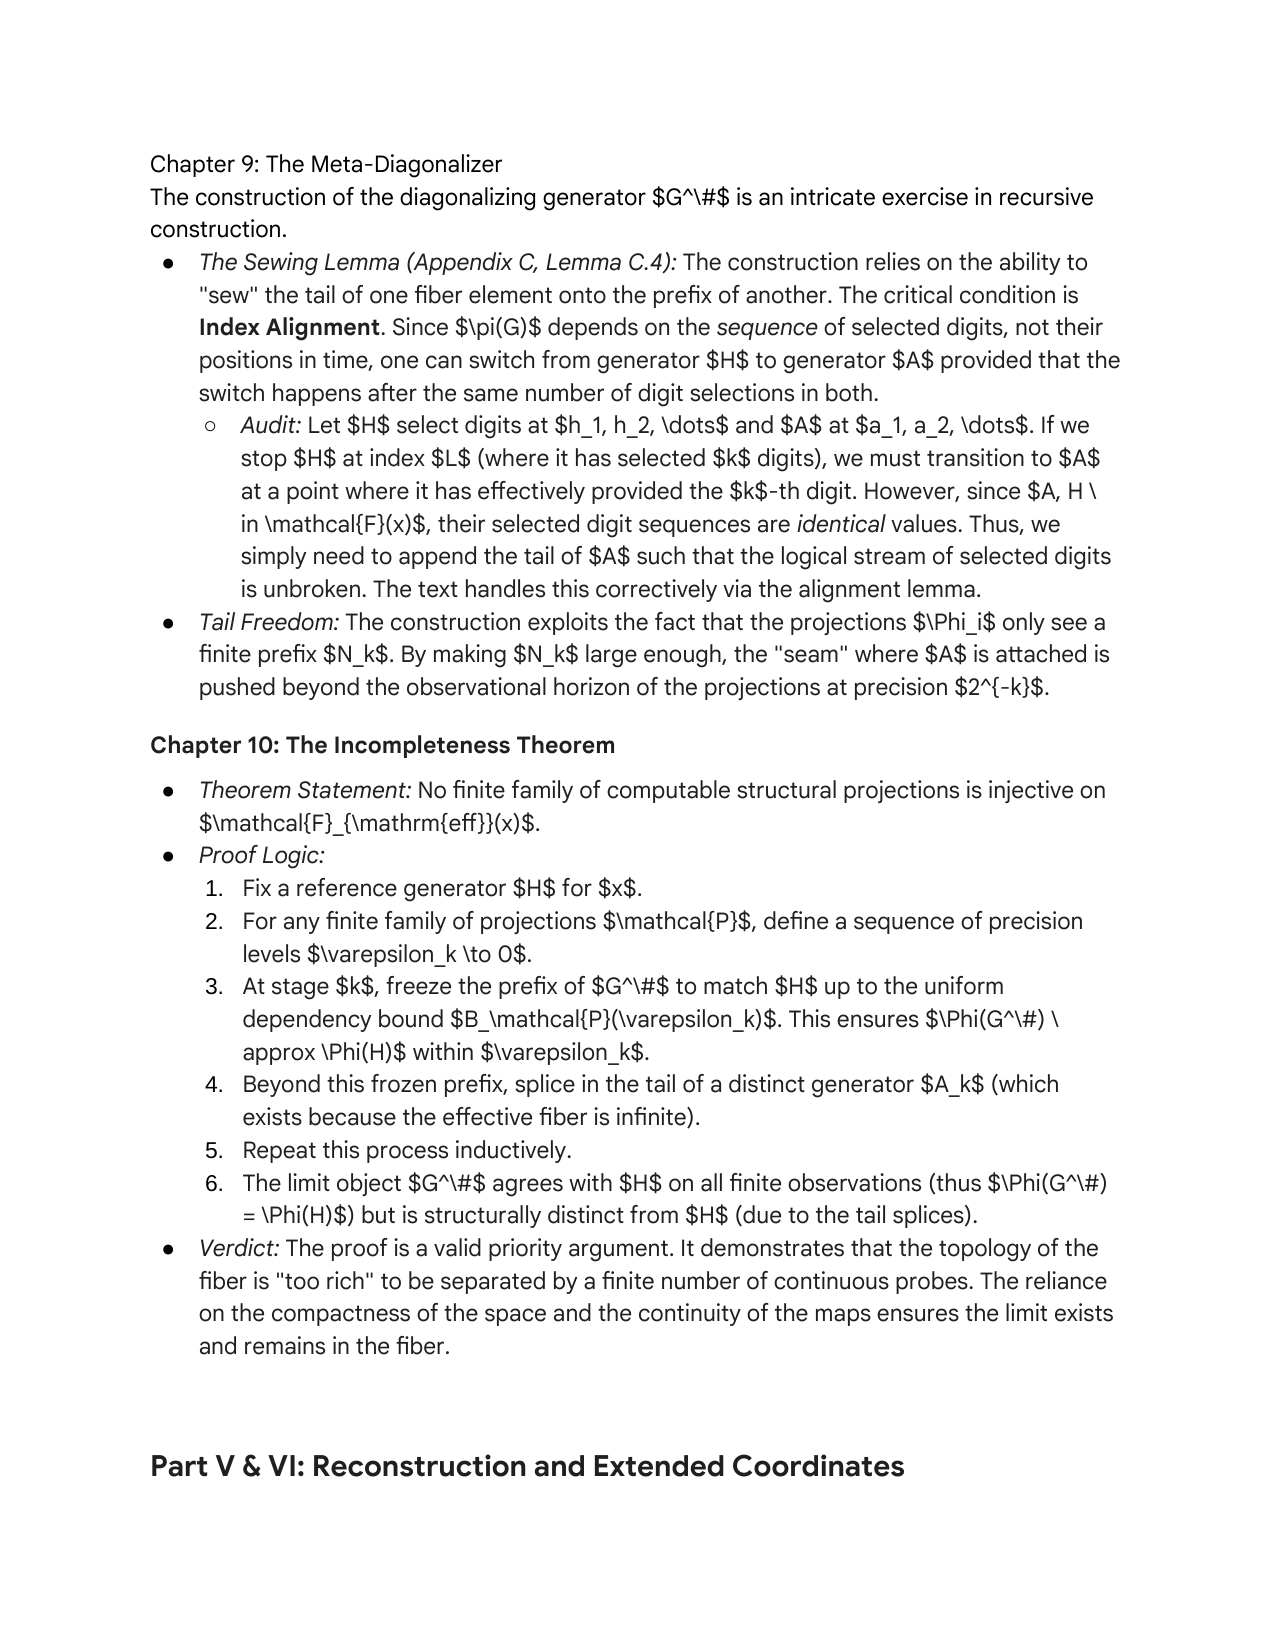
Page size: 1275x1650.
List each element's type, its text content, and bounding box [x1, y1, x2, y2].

list At stage $k$, freeze the prefix of $G^\#$ to match $H$ up to the uniform dependency bound $B_\mathcal{P}(\varepsilon_k)$. This ensures $\Phi(G^\#) \approx \Phi(H)$ within $\varepsilon_k$. [205, 972, 1125, 1067]
list Theorem Statement: No finite family of computable structural projections is injective on $\mathcal{F}_{\mathrm{eff}}(x)$. [161, 776, 1125, 838]
subtitle Part V & VI: Reconstruction and Extended Coordinates [150, 1448, 1125, 1484]
text Chapter 10: The Incompleteness Theorem [150, 731, 1125, 760]
list Proof Logic: [161, 842, 1125, 870]
text The construction of the diagonalizing generator $G^\#$ is an intricate exercise in recursive construction. [150, 183, 1125, 244]
list Repeat this process inductively. [205, 1136, 1125, 1165]
list Beyond this frozen prefix, splice in the tail of a distinct generator $A_k$ (which exists because the effective fiber is infinite). [205, 1071, 1125, 1132]
list Tail Freedom: The construction exploits the fact that the projections $\Phi_i$ only see a finite prefix $N_k$. By making $N_k$ large enough, the "seam" where $A$ is attached is pushed beyond the observational horizon of the projections at precision $2^{-k}$. [161, 608, 1125, 702]
list For any finite family of projections $\mathcal{P}$, define a sequence of precision levels $\varepsilon_k \to 0$. [205, 907, 1125, 968]
list The Sewing Lemma (Appendix C, Lemma C.4): The construction relies on the ability to "sew" the tail of one fiber element onto the prefix of another. The critical condition is Index Alignment. Since $\pi(G)$ depends on the sequence of selected digits, not their positions in time, one can switch from generator $H$ to generator $A$ provided that the switch happens after the same number of digit selections in both. [161, 248, 1125, 408]
list Audit: Let $H$ select digits at $h_1, h_2, \dots$ and $A$ at $a_1, a_2, \dots$. If we stop $H$ at index $L$ (where it has selected $k$ digits), we must transition to $A$ at a point where it has effectively provided the $k$-th digit. However, since $A, H \in \mathcal{F}(x)$, their selected digit sequences are identical values. Thus, we simply need to append the tail of $A$ such that the logical stream of selected digits is unbroken. The text handles this correctively via the alignment lemma. [203, 412, 1125, 604]
list Fix a reference generator $H$ for $x$. [205, 874, 1125, 903]
list The limit object $G^\#$ agrees with $H$ on all finite observations (thus $\Phi(G^\#) = \Phi(H)$) but is structurally distinct from $H$ (due to the tail splices). [205, 1169, 1125, 1230]
text Chapter 9: The Meta-Diagonalizer [150, 150, 1125, 179]
list Verdict: The proof is a valid priority argument. It demonstrates that the topology of the fiber is "too rich" to be separated by a finite number of continuous probes. The reliance on the compactness of the space and the continuity of the maps ensures the limit exists and remains in the fiber. [161, 1234, 1125, 1361]
